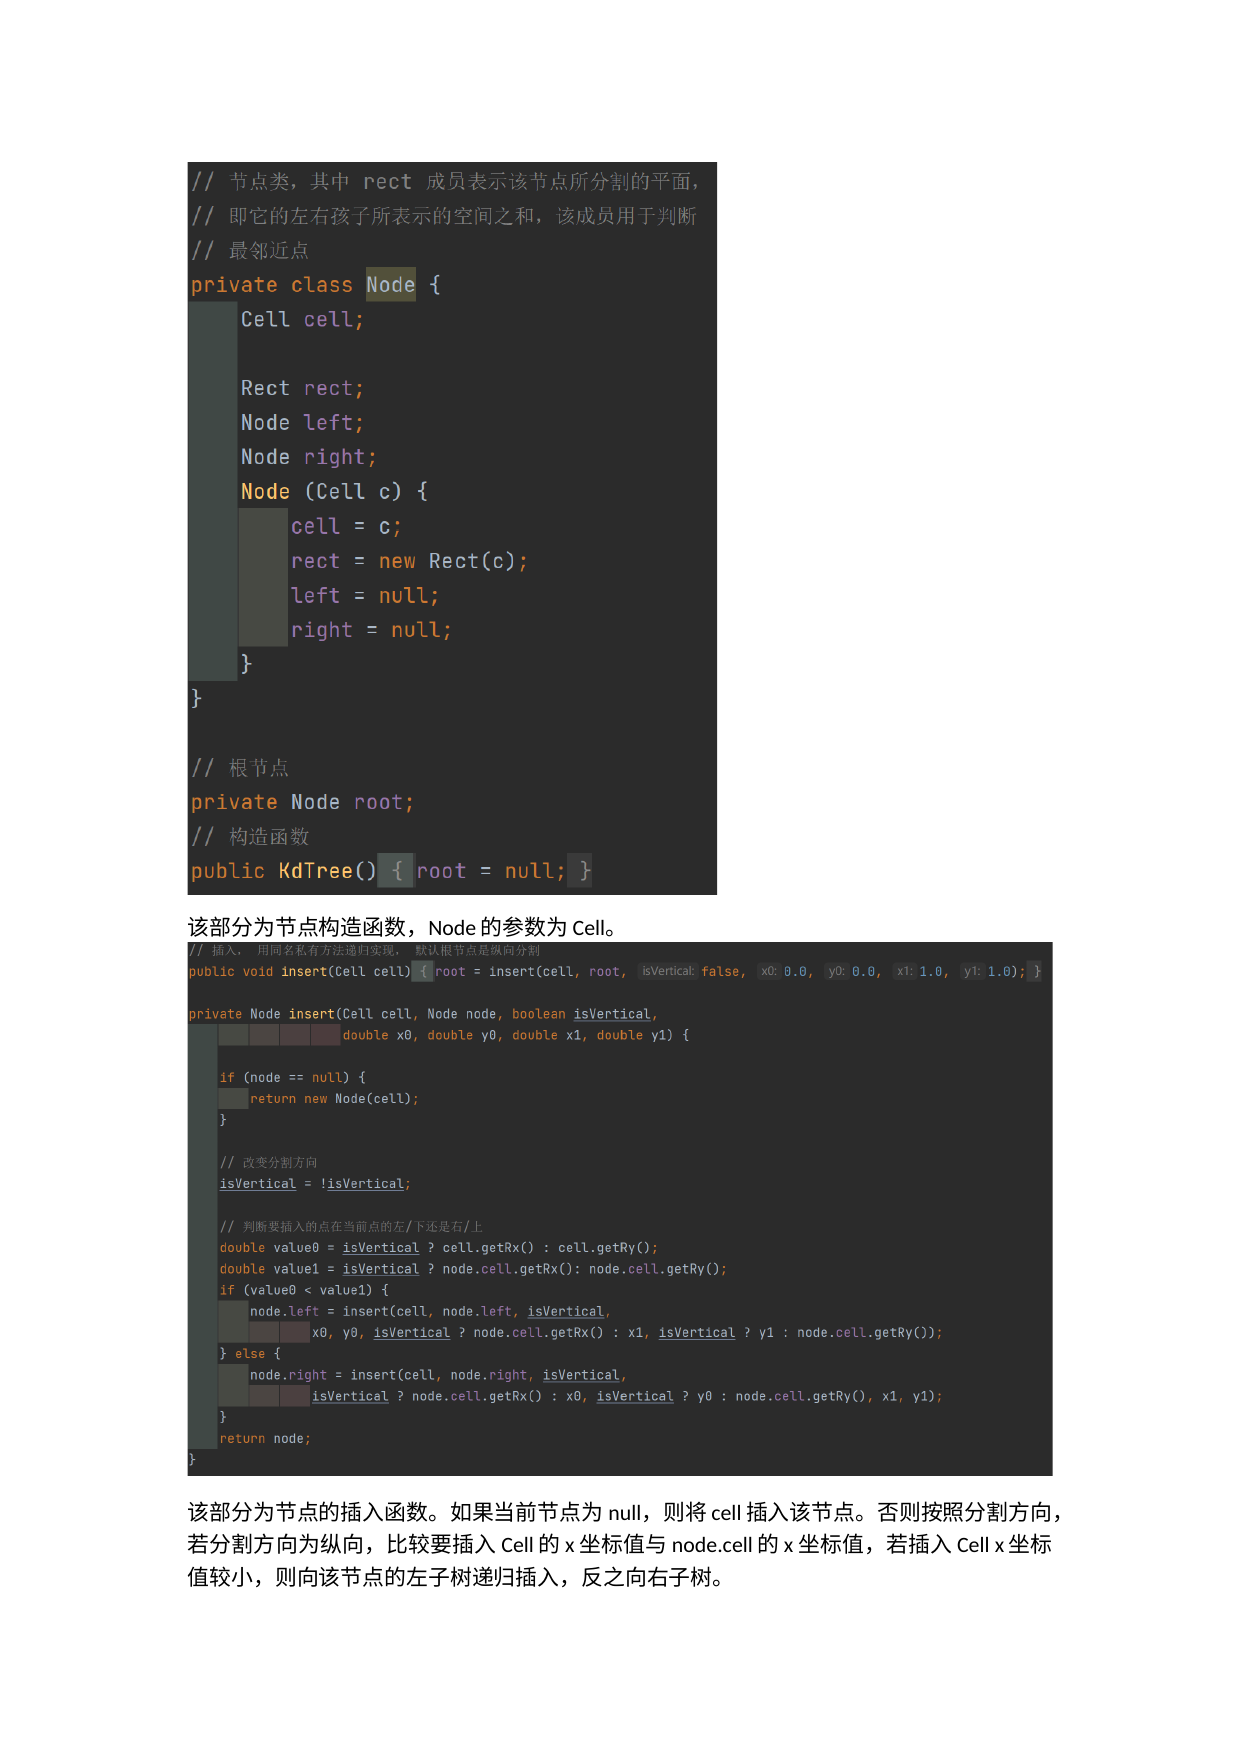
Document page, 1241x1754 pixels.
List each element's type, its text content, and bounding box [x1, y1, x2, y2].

text 该部分为节点的插入函数。如果当前节点为null，则将cell插入该节点。否则按照分割方向，若分割方向为纵向，比较要插入Cell的x坐标值与node.cell的x坐标值，若插入Cell x坐标值较小，则向该节点的左子树递归插入，反之向右子树。 [187, 1494, 1053, 1592]
picture [187, 942, 1053, 1476]
text 该部分为节点构造函数，Node的参数为Cell。 [187, 909, 1053, 942]
picture [187, 162, 718, 895]
